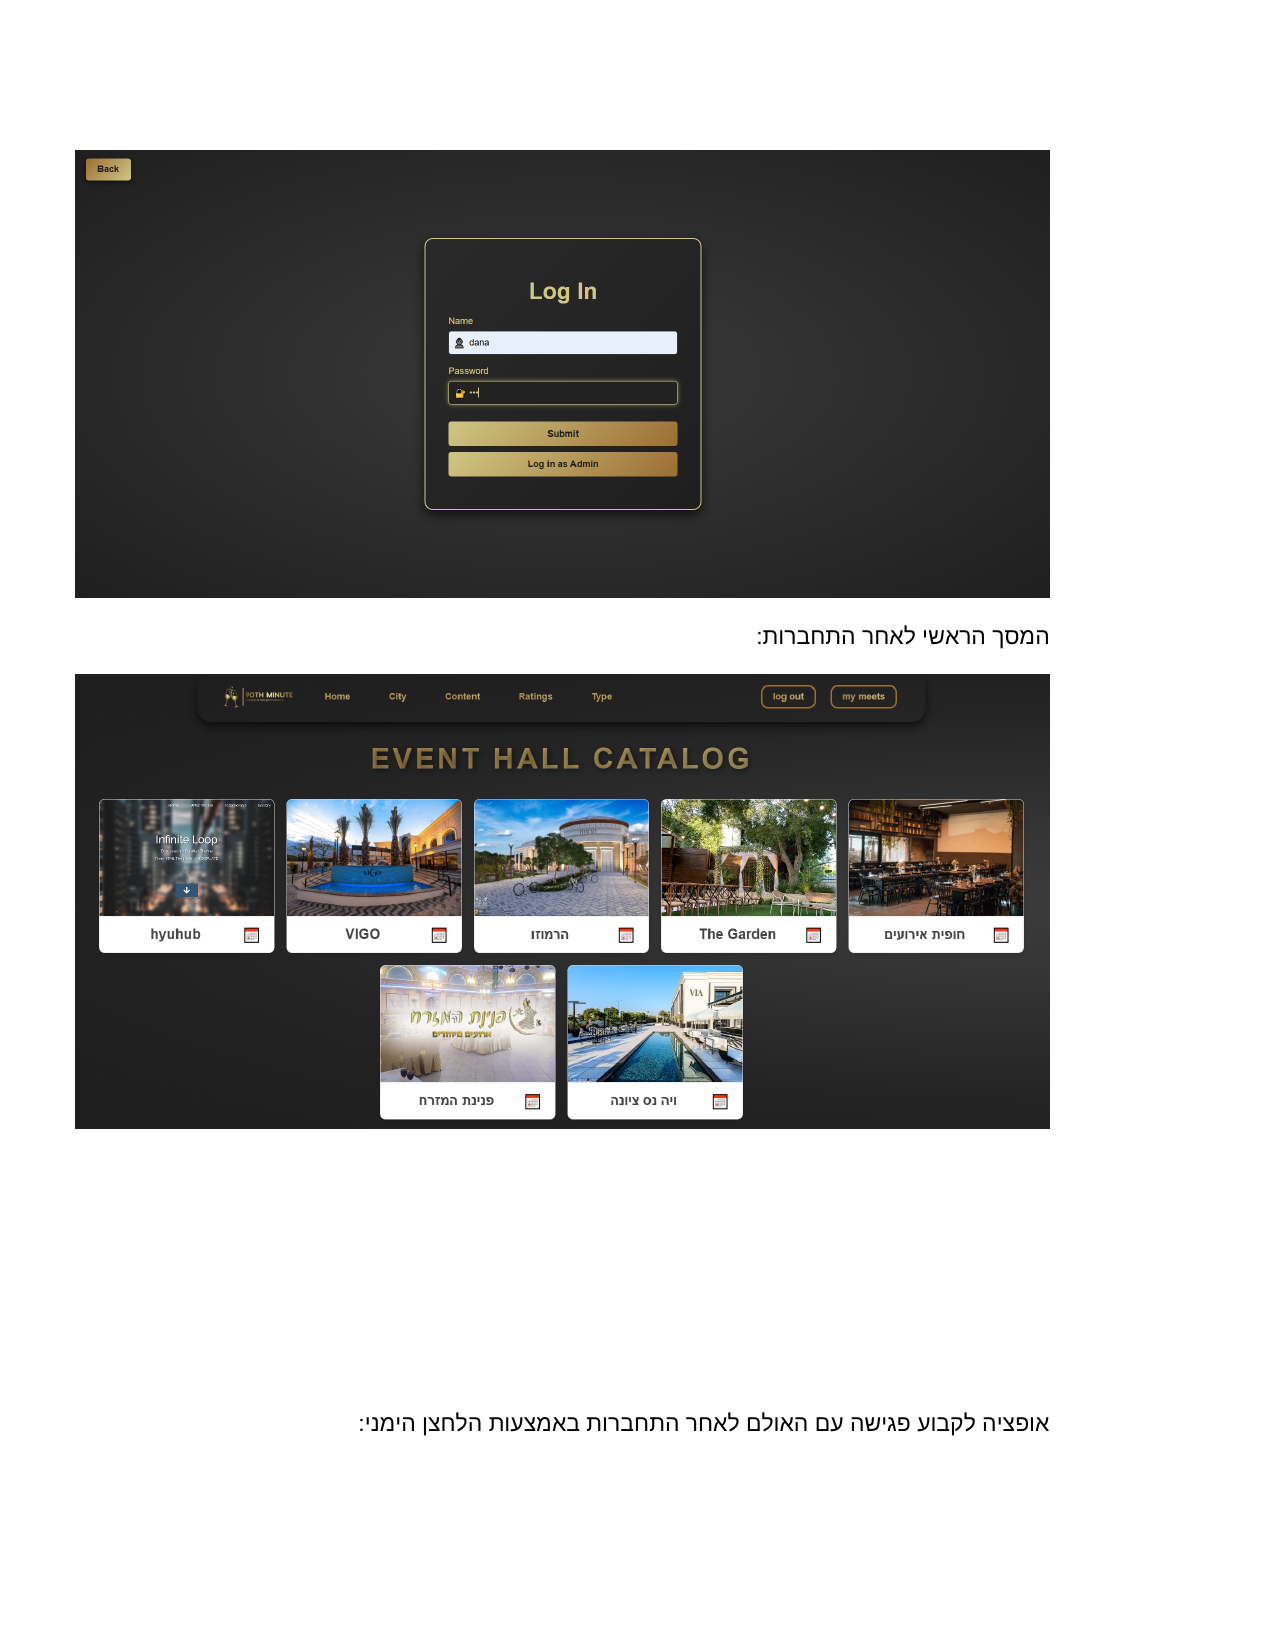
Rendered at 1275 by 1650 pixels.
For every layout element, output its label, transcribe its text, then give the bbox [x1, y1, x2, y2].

picture [75, 674, 1050, 1129]
text אופציה לקבוע פגישה עם האולם לאחר התחברות באמצעות הלחצן הימני: [150, 1410, 1050, 1437]
picture [75, 150, 1050, 598]
text המסך הראשי לאחר התחברות: [150, 623, 1050, 649]
